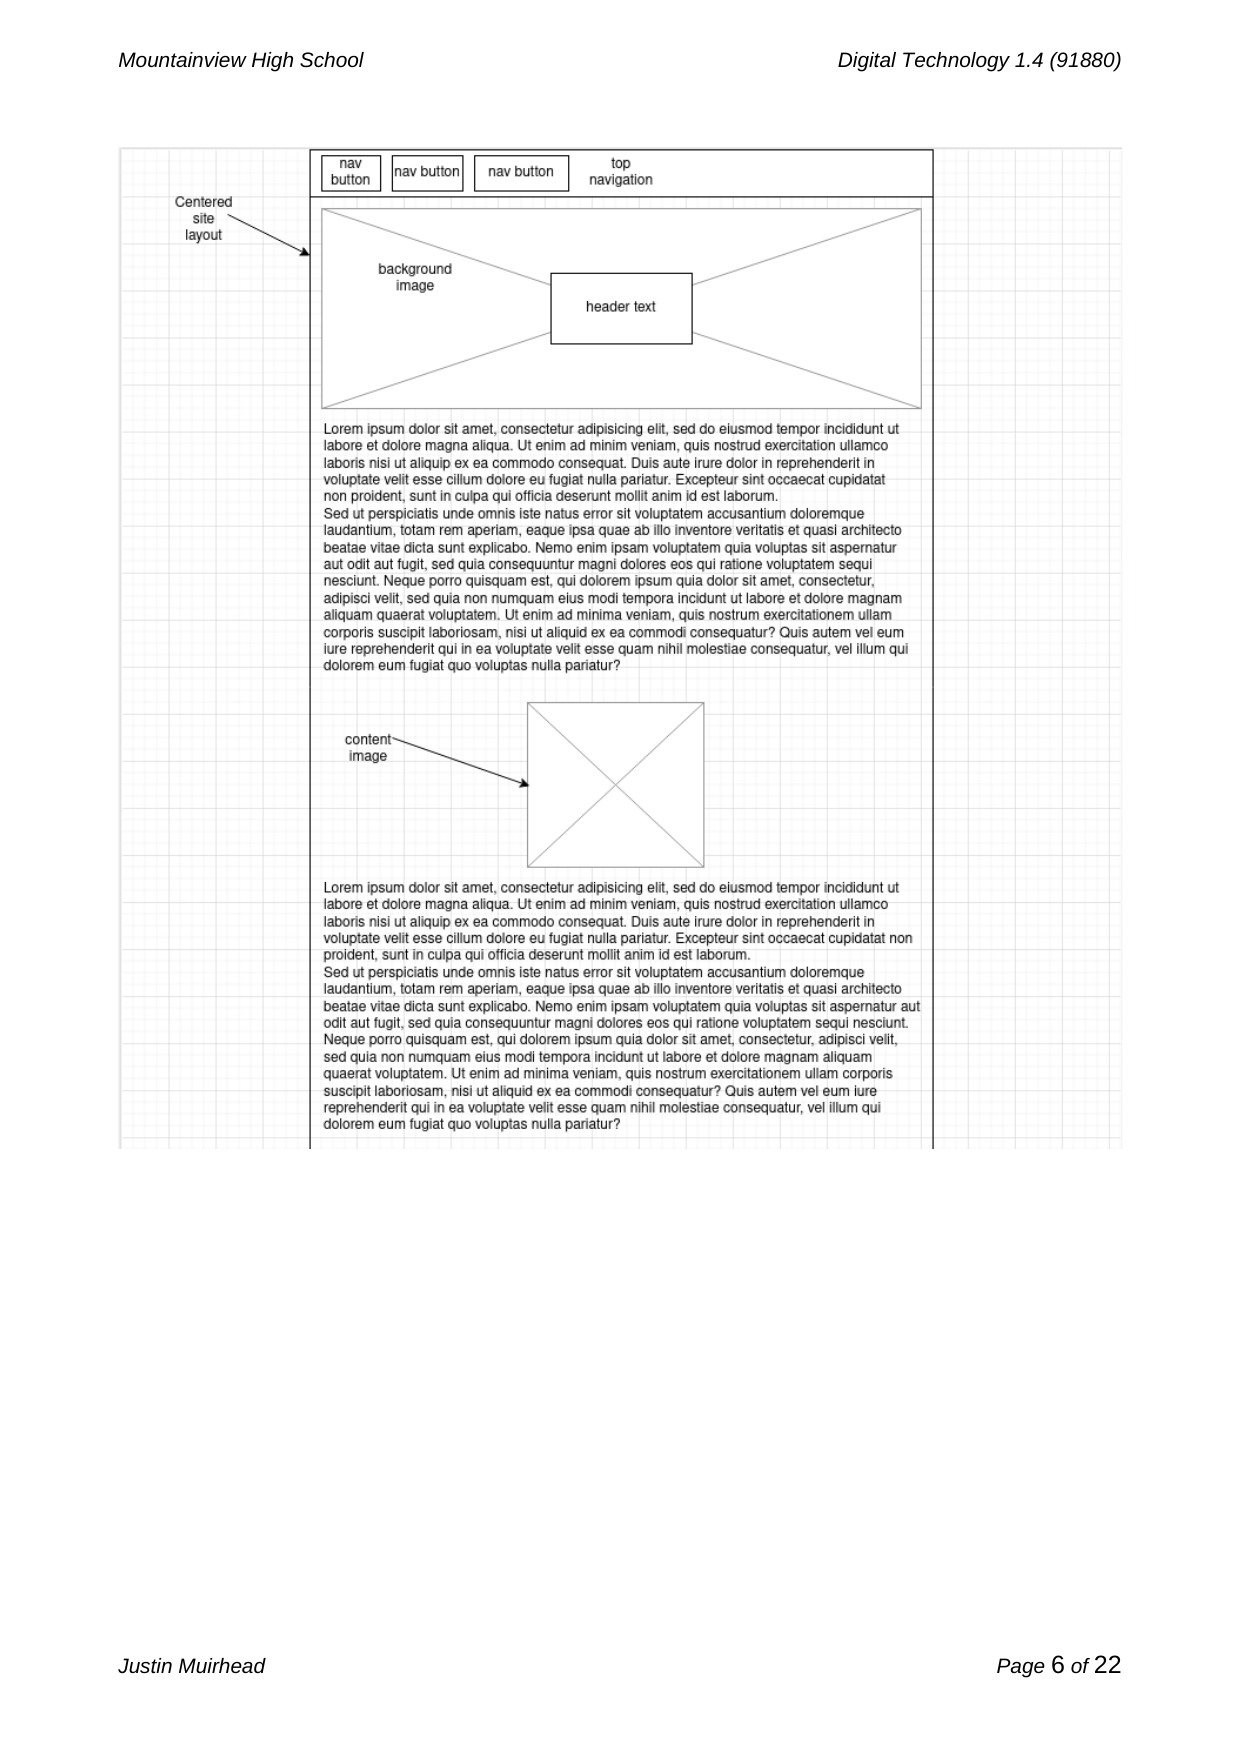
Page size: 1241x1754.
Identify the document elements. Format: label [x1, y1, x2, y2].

picture [118, 147, 1123, 1149]
